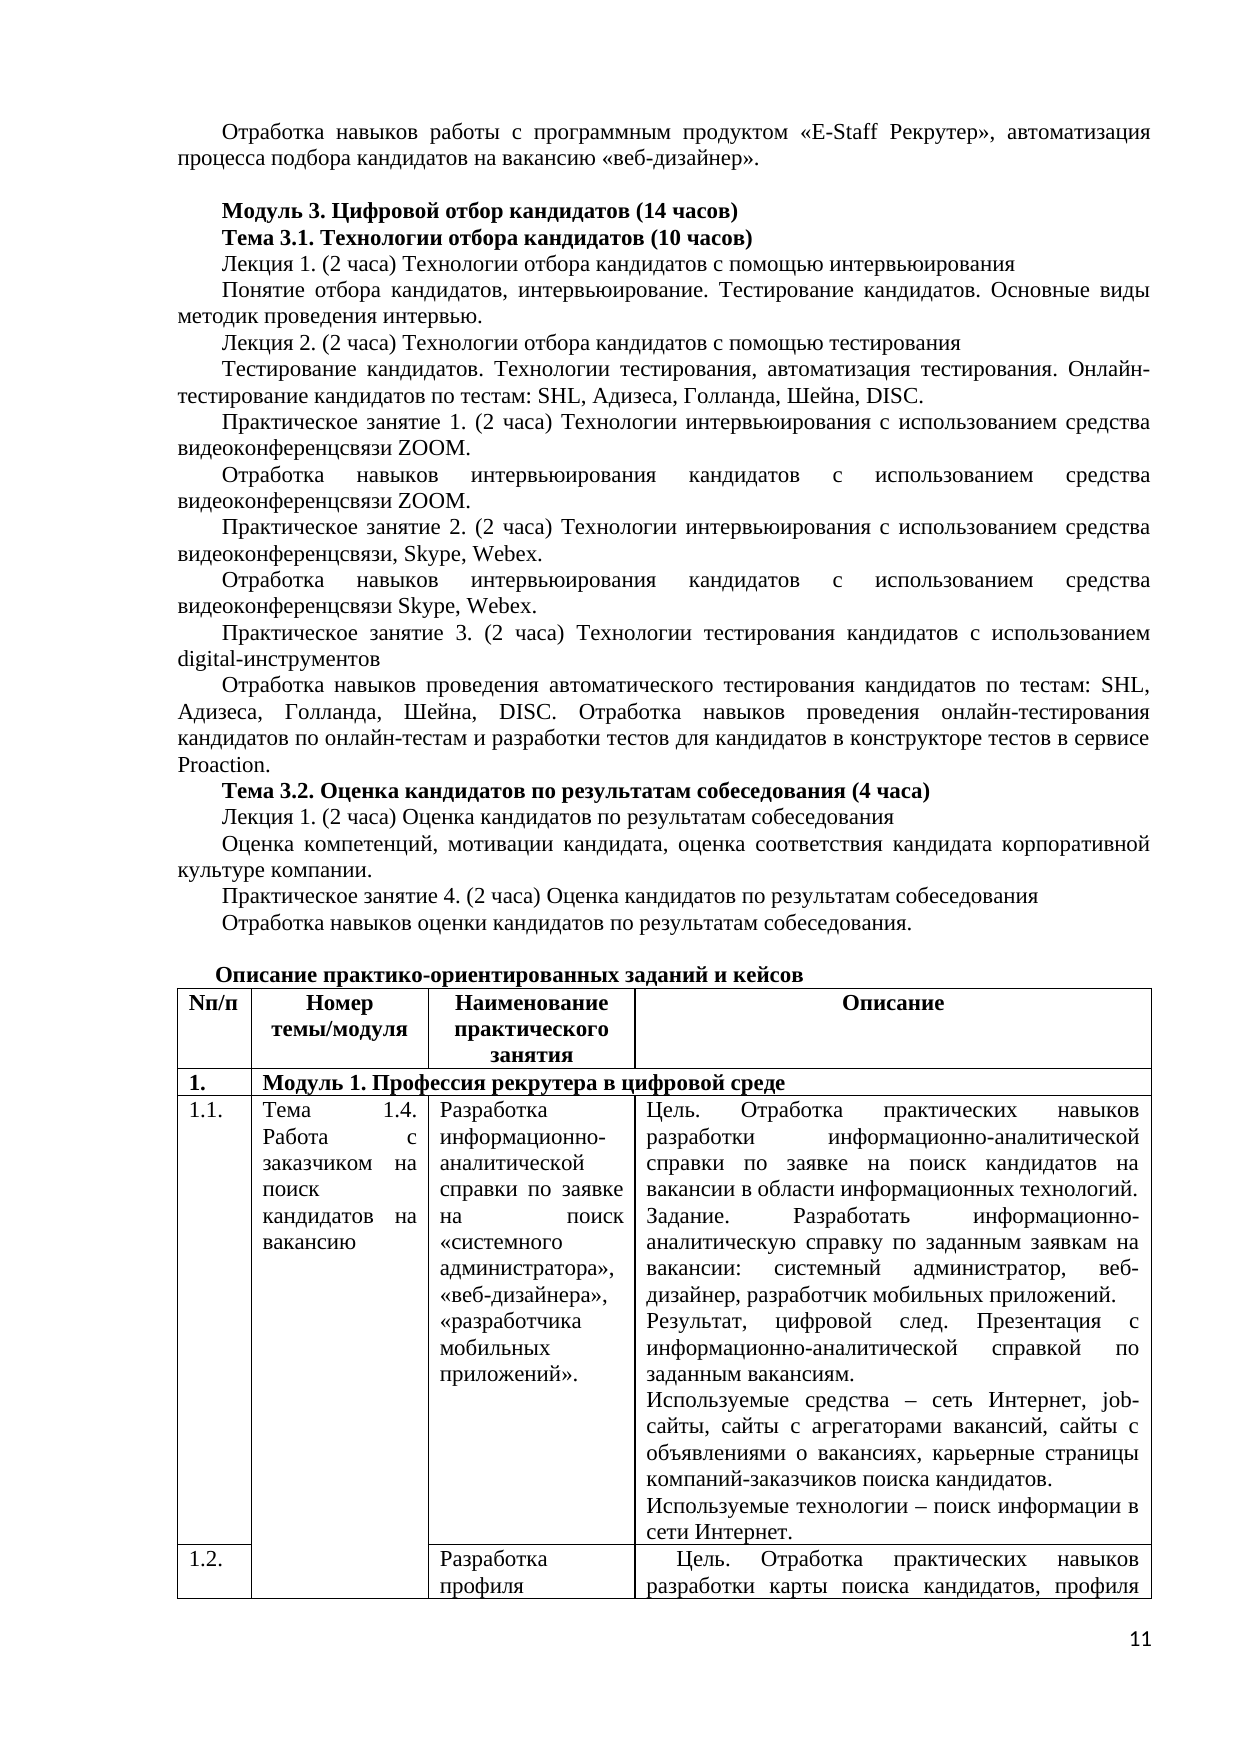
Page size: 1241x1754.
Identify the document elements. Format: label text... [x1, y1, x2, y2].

text Лекция 2. (2 часа) Технологии отбора кандидатов с помощью тестирования [177, 329, 1152, 355]
text Отработка навыков проведения автоматического тестирования кандидатов по тестам: SHL, Адизеса, Голланда, Шейна, DISC. Отработка навыков проведения онлайн-тестирования кандидатов по онлайн-тестам и разработки тестов для кандидатов в конструкторе тестов в сервисе Proaction. [177, 672, 1152, 777]
text Оценка компетенций, мотивации кандидата, оценка соответствия кандидата корпоративной культуре компании. [177, 830, 1152, 882]
text Тема 3.2. Оценка кандидатов по результатам собеседования (4 часа) [177, 777, 1152, 803]
text Практическое занятие 4. (2 часа) Оценка кандидатов по результатам собеседования [177, 882, 1152, 909]
table_cell Цель. Отработка практических навыков разработки информационно-аналитической справки по заявке на поиск кандидатов на вакансии в области информационных технологий. Задание. Разработать информационно-аналитическую справку по заданным заявкам на вакансии: системный администратор, веб-дизайнер, разработчик мобильных приложений. Результат, цифровой след. Презентация с информационно-аналитической справкой по заданным вакансиям. Используемые средства – сеть Интернет, job-сайты, сайты с агрегаторами вакансий, сайты с объявлениями о вакансиях, карьерные страницы компаний-заказчиков поиска кандидатов. Используемые технологии – поиск информации в сети Интернет. [636, 1096, 1151, 1544]
text Тема 3.1. Технологии отбора кандидатов (10 часов) [177, 223, 1152, 250]
table_header Номер темы/модуля [252, 989, 428, 1068]
table_header Описание [636, 989, 1151, 1068]
table_cell Модуль 1. Профессия рекрутера в цифровой среде [252, 1069, 1151, 1095]
text Практическое занятие 3. (2 часа) Технологии тестирования кандидатов с использованием digital-инструментов [177, 619, 1152, 672]
table_cell Разработка информационно-аналитической справки по заявке на поиск «системного администратора», «веб-дизайнера», «разработчика мобильных приложений». [429, 1096, 634, 1544]
table_header Наименование практического занятия [429, 989, 634, 1068]
text Тестирование кандидатов. Технологии тестирования, автоматизация тестирования. Онлайн-тестирование кандидатов по тестам: SHL, Адизеса, Голланда, Шейна, DISC. [177, 355, 1152, 408]
text Отработка навыков интервьюирования кандидатов с использованием средства видеоконференцсвязи ZOOM. [177, 461, 1152, 513]
table_header Nп/п [178, 989, 251, 1068]
text Модуль 3. Цифровой отбор кандидатов (14 часов) [177, 197, 1152, 223]
text Отработка навыков работы с программным продуктом «E-Staff Рекрутер», автоматизация процесса подбора кандидатов на вакансию «веб-дизайнер». [177, 118, 1152, 171]
table_cell Тема 1.4. Работа с заказчиком на поиск кандидатов на вакансию [252, 1096, 428, 1598]
list Описание практико-ориентированных заданий и кейсов [215, 961, 1152, 988]
table_cell 1.2. [178, 1545, 251, 1598]
text Отработка навыков оценки кандидатов по результатам собеседования. [177, 909, 1152, 935]
text Лекция 1. (2 часа) Оценка кандидатов по результатам собеседования [177, 803, 1152, 830]
table_cell 1.1. [178, 1096, 251, 1544]
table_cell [636, 1545, 1151, 1598]
table_cell 1. [178, 1069, 251, 1095]
text Лекция 1. (2 часа) Технологии отбора кандидатов с помощью интервьюирования [177, 250, 1152, 276]
text Отработка навыков интервьюирования кандидатов с использованием средства видеоконференцсвязи Skype, Webex. [177, 566, 1152, 619]
text Практическое занятие 2. (2 часа) Технологии интервьюирования с использованием средства видеоконференцсвязи, Skype, Webex. [177, 513, 1152, 566]
text Практическое занятие 1. (2 часа) Технологии интервьюирования с использованием средства видеоконференцсвязи ZOOM. [177, 408, 1152, 461]
text Понятие отбора кандидатов, интервьюирование. Тестирование кандидатов. Основные виды методик проведения интервью. [177, 276, 1152, 329]
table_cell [429, 1545, 634, 1598]
